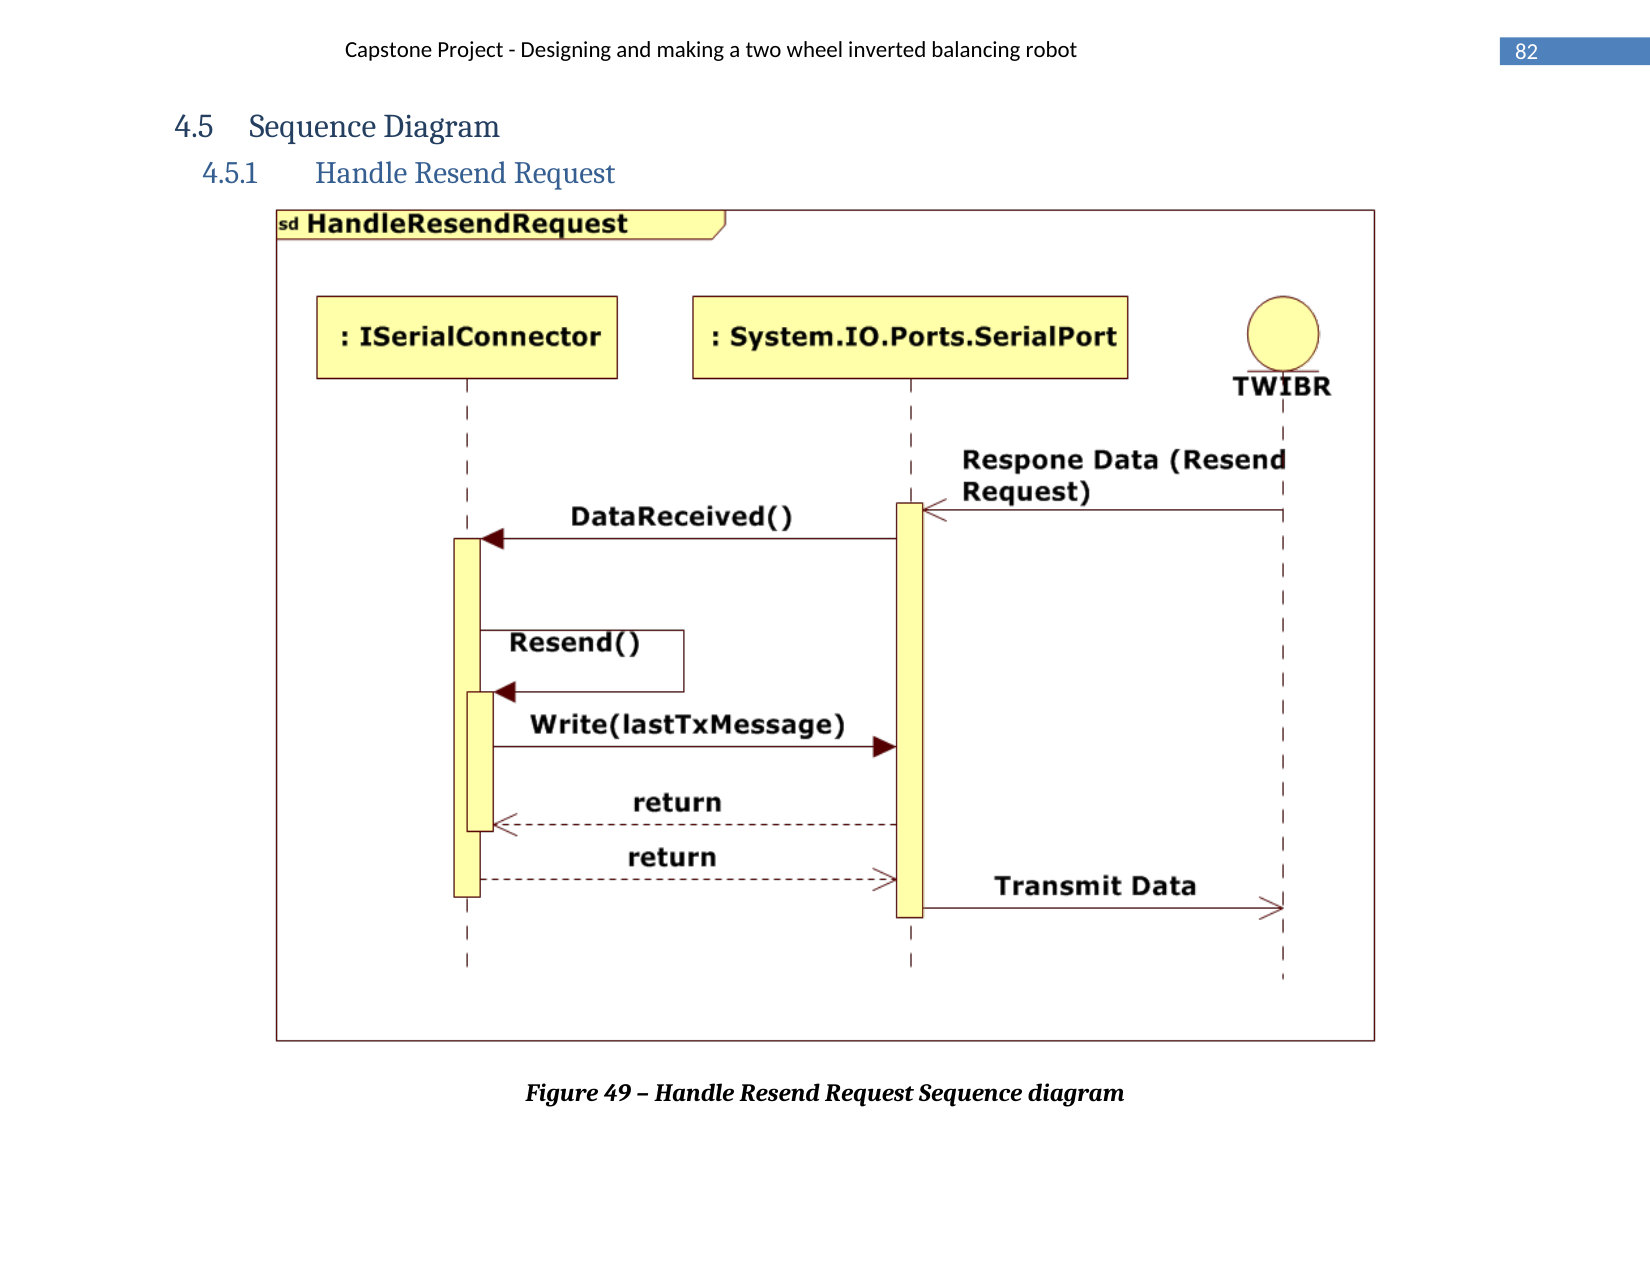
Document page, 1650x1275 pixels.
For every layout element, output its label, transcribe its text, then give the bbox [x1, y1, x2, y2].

subtitle Sequence Diagram [174, 107, 1532, 146]
picture [263, 196, 1387, 1054]
text Figure 49 – Handle Resend Request Sequence diagram [118, 1079, 1532, 1107]
subtitle Handle Resend Request [202, 155, 1532, 191]
